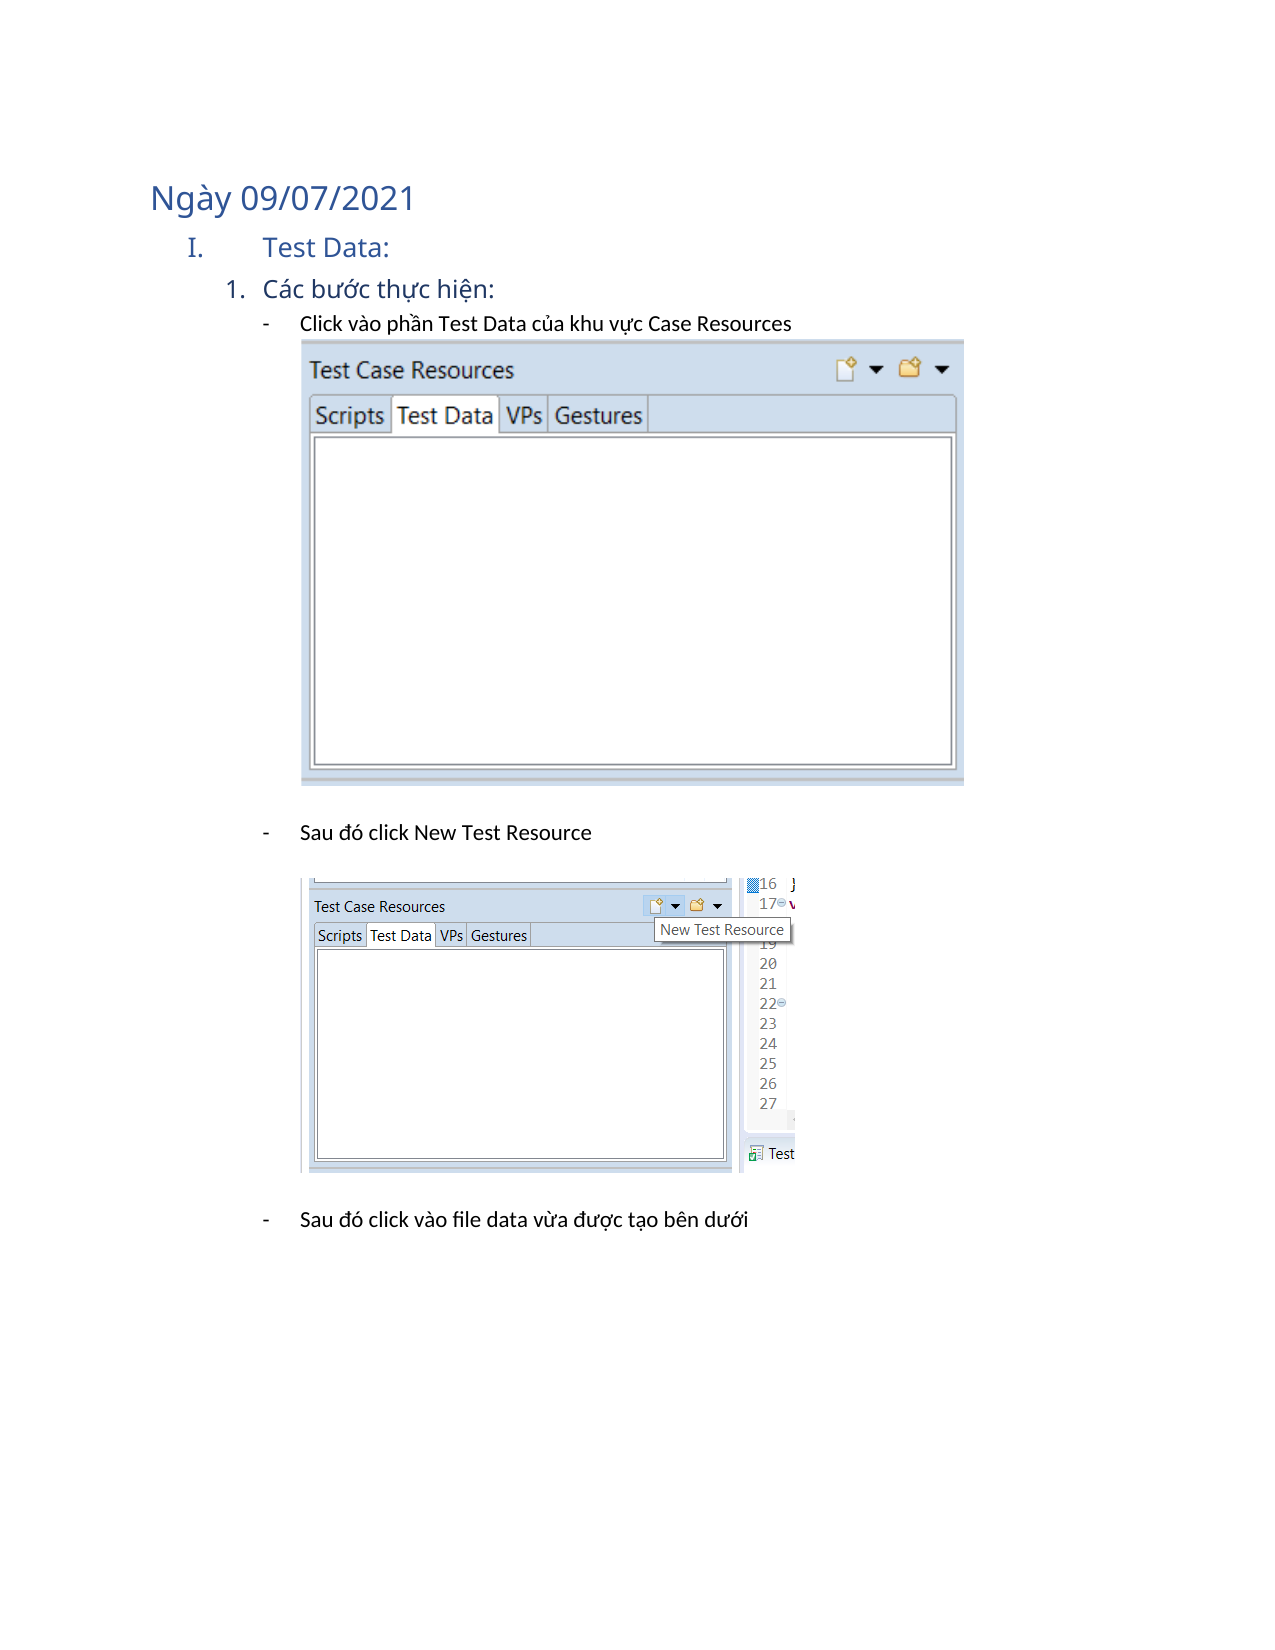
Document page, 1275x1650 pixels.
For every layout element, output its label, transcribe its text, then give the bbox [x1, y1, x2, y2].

list Sau đó click New Test Resource [262, 818, 1125, 846]
subtitle Các bước thực hiện: [225, 272, 1125, 306]
subtitle Ngày 09/07/2021 [150, 175, 1125, 220]
list Click vào phần Test Data của khu vực Case Resources [262, 309, 1125, 337]
picture [300, 339, 964, 786]
subtitle Test Data: [187, 228, 1125, 265]
list Sau đó click vào file data vừa được tạo bên dưới [262, 1205, 1125, 1233]
picture [300, 878, 795, 1173]
